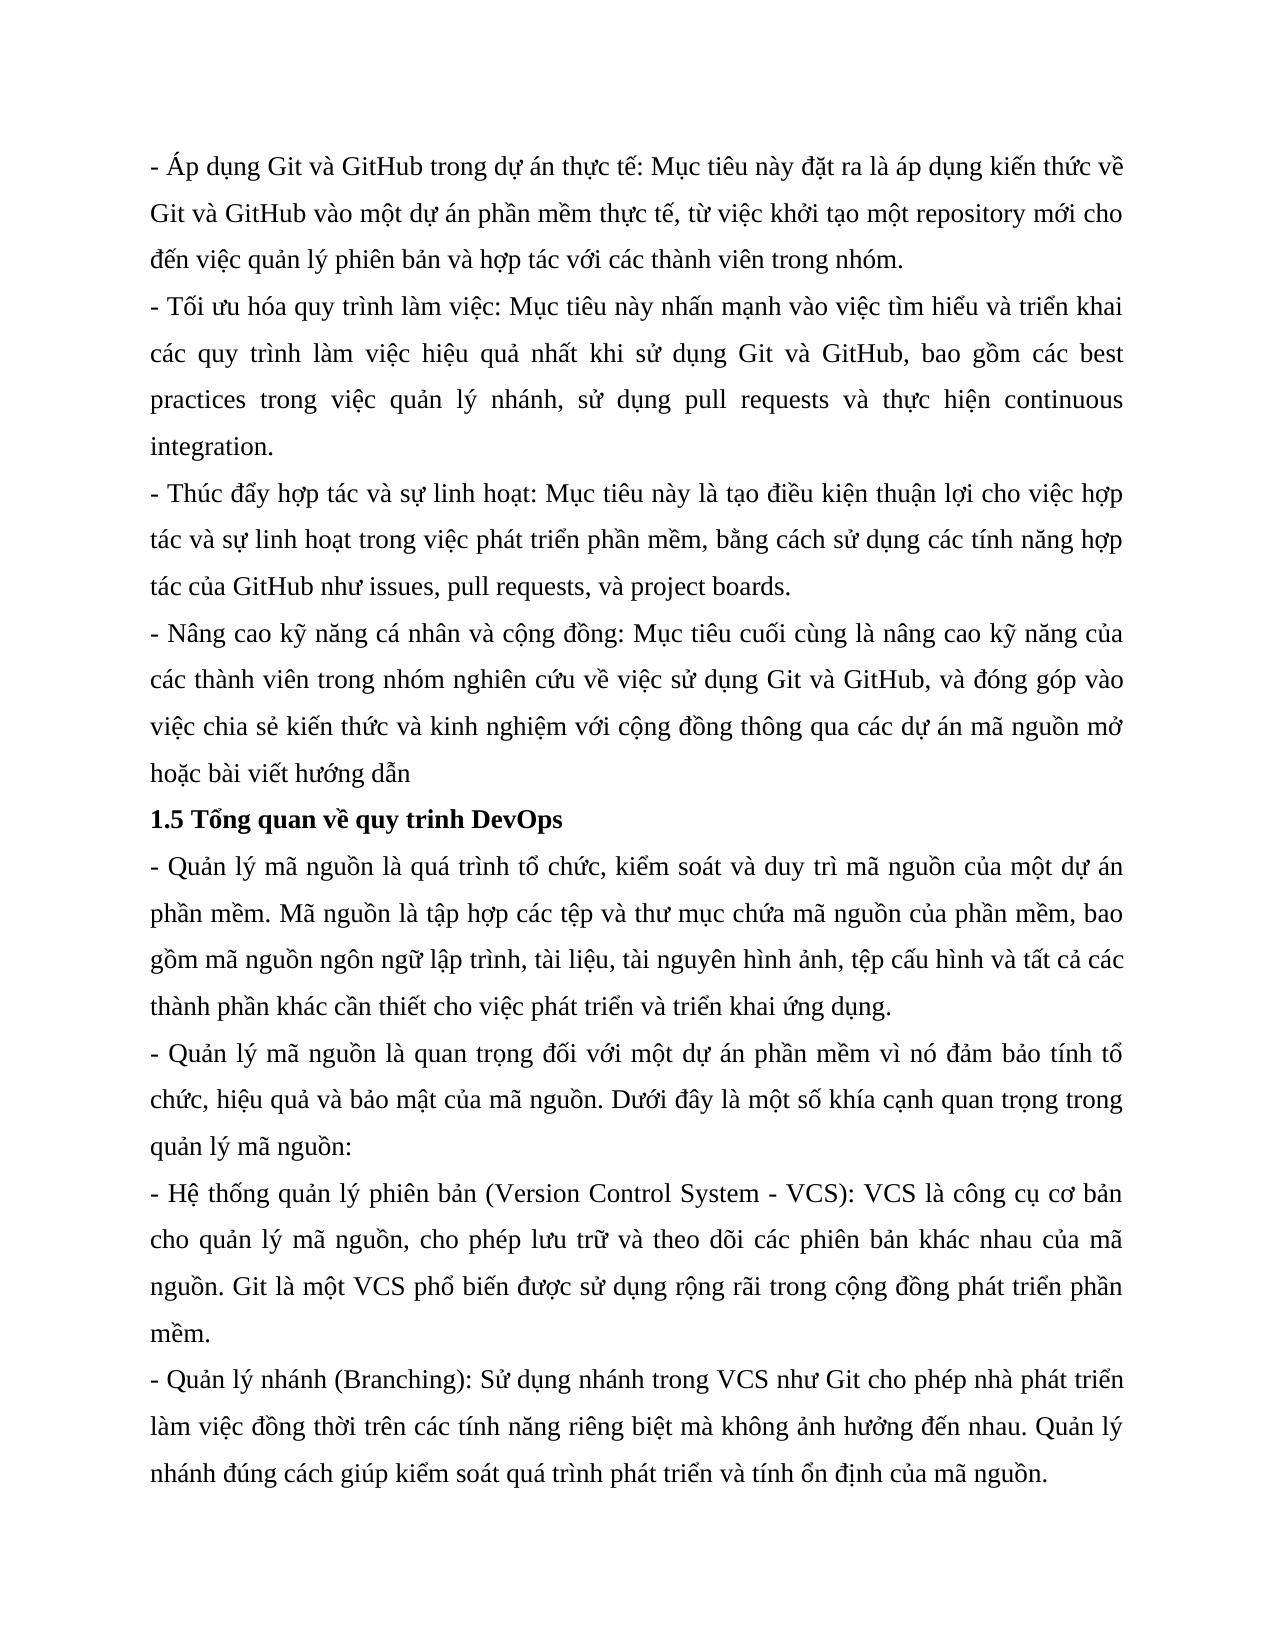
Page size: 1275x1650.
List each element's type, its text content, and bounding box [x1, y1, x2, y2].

text - Thúc đẩy hợp tác và sự linh hoạt: Mục tiêu này là tạo điều kiện thuận lợi cho việc hợp tác và sự linh hoạt trong việc phát triển phần mềm, bằng cách sử dụng các tính năng hợp tác của GitHub như issues, pull requests, và project boards. [150, 477, 1125, 601]
text - Tối ưu hóa quy trình làm việc: Mục tiêu này nhấn mạnh vào việc tìm hiểu và triển khai các quy trình làm việc hiệu quả nhất khi sử dụng Git và GitHub, bao gồm các best practices trong việc quản lý nhánh, sử dụng pull requests và thực hiện continuous integration. [150, 290, 1125, 461]
text - Nâng cao kỹ năng cá nhân và cộng đồng: Mục tiêu cuối cùng là nâng cao kỹ năng của các thành viên trong nhóm nghiên cứu về việc sử dụng Git và GitHub, và đóng góp vào việc chia sẻ kiến thức và kinh nghiệm với cộng đồng thông qua các dự án mã nguồn mở hoặc bài viết hướng dẫn [150, 617, 1125, 788]
text - Áp dụng Git và GitHub trong dự án thực tế: Mục tiêu này đặt ra là áp dụng kiến thức về Git và GitHub vào một dự án phần mềm thực tế, từ việc khởi tạo một repository mới cho đến việc quản lý phiên bản và hợp tác với các thành viên trong nhóm. [150, 150, 1125, 274]
subtitle 1.5 Tổng quan về quy trinh DevOps [150, 803, 1125, 834]
text - Quản lý nhánh (Branching): Sử dụng nhánh trong VCS như Git cho phép nhà phát triển làm việc đồng thời trên các tính năng riêng biệt mà không ảnh hưởng đến nhau. Quản lý nhánh đúng cách giúp kiểm soát quá trình phát triển và tính ổn định của mã nguồn. [150, 1363, 1125, 1488]
text - Hệ thống quản lý phiên bản (Version Control System - VCS): VCS là công cụ cơ bản cho quản lý mã nguồn, cho phép lưu trữ và theo dõi các phiên bản khác nhau của mã nguồn. Git là một VCS phổ biến được sử dụng rộng rãi trong cộng đồng phát triển phần mềm. [150, 1177, 1125, 1348]
text - Quản lý mã nguồn là quan trọng đối với một dự án phần mềm vì nó đảm bảo tính tổ chức, hiệu quả và bảo mật của mã nguồn. Dưới đây là một số khía cạnh quan trọng trong quản lý mã nguồn: [150, 1037, 1125, 1161]
text - Quản lý mã nguồn là quá trình tổ chức, kiểm soát và duy trì mã nguồn của một dự án phần mềm. Mã nguồn là tập hợp các tệp và thư mục chứa mã nguồn của phần mềm, bao gồm mã nguồn ngôn ngữ lập trình, tài liệu, tài nguyên hình ảnh, tệp cấu hình và tất cả các thành phần khác cần thiết cho việc phát triển và triển khai ứng dụng. [150, 850, 1125, 1021]
